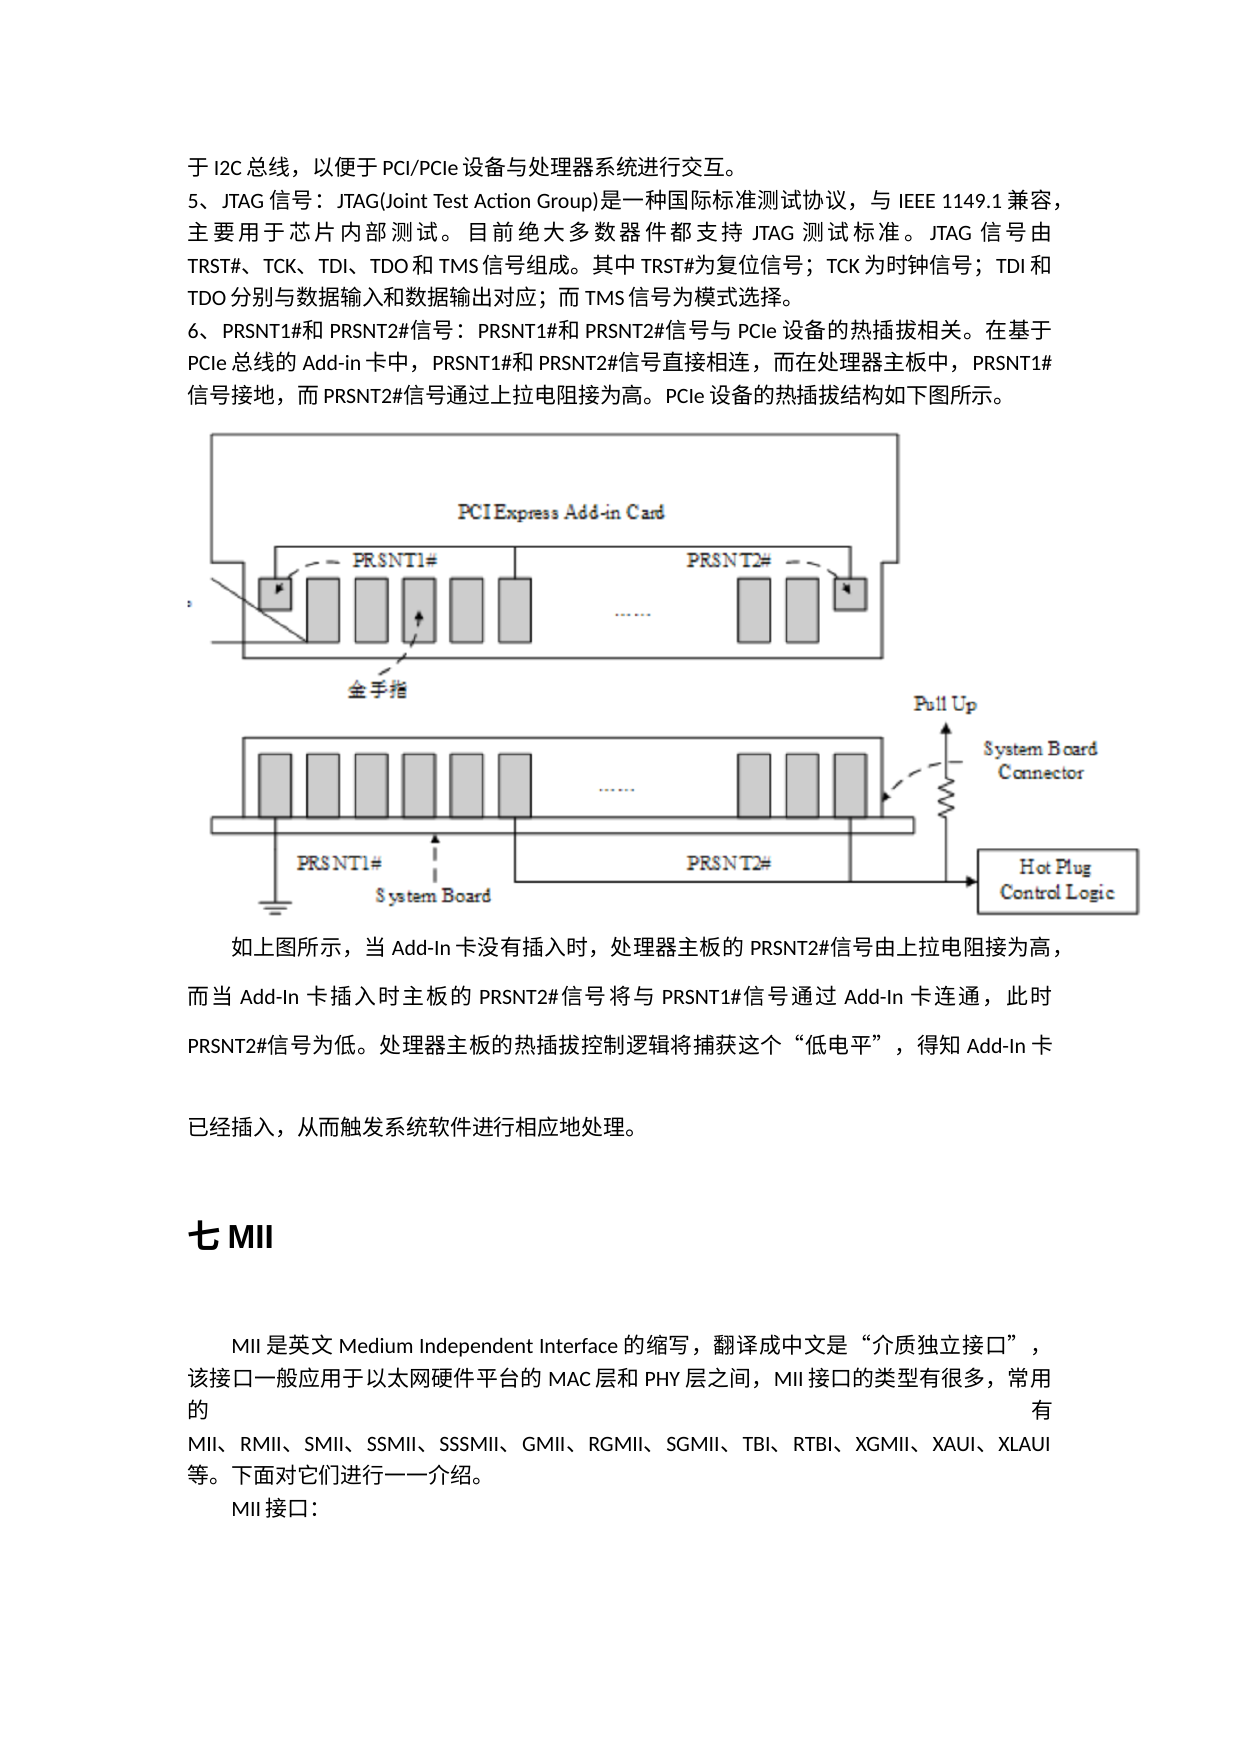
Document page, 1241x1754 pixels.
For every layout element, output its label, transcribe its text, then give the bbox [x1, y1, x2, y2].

text 6、PRSNT1#和PRSNT2#信号：PRSNT1#和PRSNT2#信号与PCIe设备的热插拔相关。在基于PCIe总线的Add-in卡中，PRSNT1#和PRSNT2#信号直接相连，而在处理器主板中，PRSNT1#信号接地，而PRSNT2#信号通过上拉电阻接为高。PCIe设备的热插拔结构如下图所示。 [187, 312, 1053, 410]
subtitle 七MII [187, 1201, 1053, 1266]
picture [187, 410, 1149, 918]
list 如上图所示，当Add-In卡没有插入时，处理器主板的PRSNT2#信号由上拉电阻接为高，而当Add-In卡插入时主板的PRSNT2#信号将与PRSNT1#信号通过Add-In卡连通，此时PRSNT2#信号为低。处理器主板的热插拔控制逻辑将捕获这个“低电平”，得知Add-In卡已经插入，从而触发系统软件进行相应地处理。 [187, 930, 1053, 1157]
text MII接口： [187, 1490, 1053, 1523]
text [187, 150, 1053, 182]
text 5、JTAG信号：JTAG(Joint Test Action Group)是一种国际标准测试协议，与IEEE 1149.1兼容，主要用于芯片内部测试。目前绝大多数器件都支持JTAG测试标准。JTAG信号由TRST#、TCK、TDI、TDO和TMS信号组成。其中TRST#为复位信号；TCK为时钟信号；TDI和TDO分别与数据输入和数据输出对应；而TMS信号为模式选择。 [187, 182, 1053, 312]
text MII是英文Medium Independent Interface的缩写，翻译成中文是“介质独立接口”，该接口一般应用于以太网硬件平台的MAC层和PHY层之间，MII接口的类型有很多，常用的有MII、RMII、SMII、SSMII、SSSMII、GMII、RGMII、SGMII、TBI、RTBI、XGMII、XAUI、XLAUI等。下面对它们进行一一介绍。 [187, 1328, 1053, 1490]
